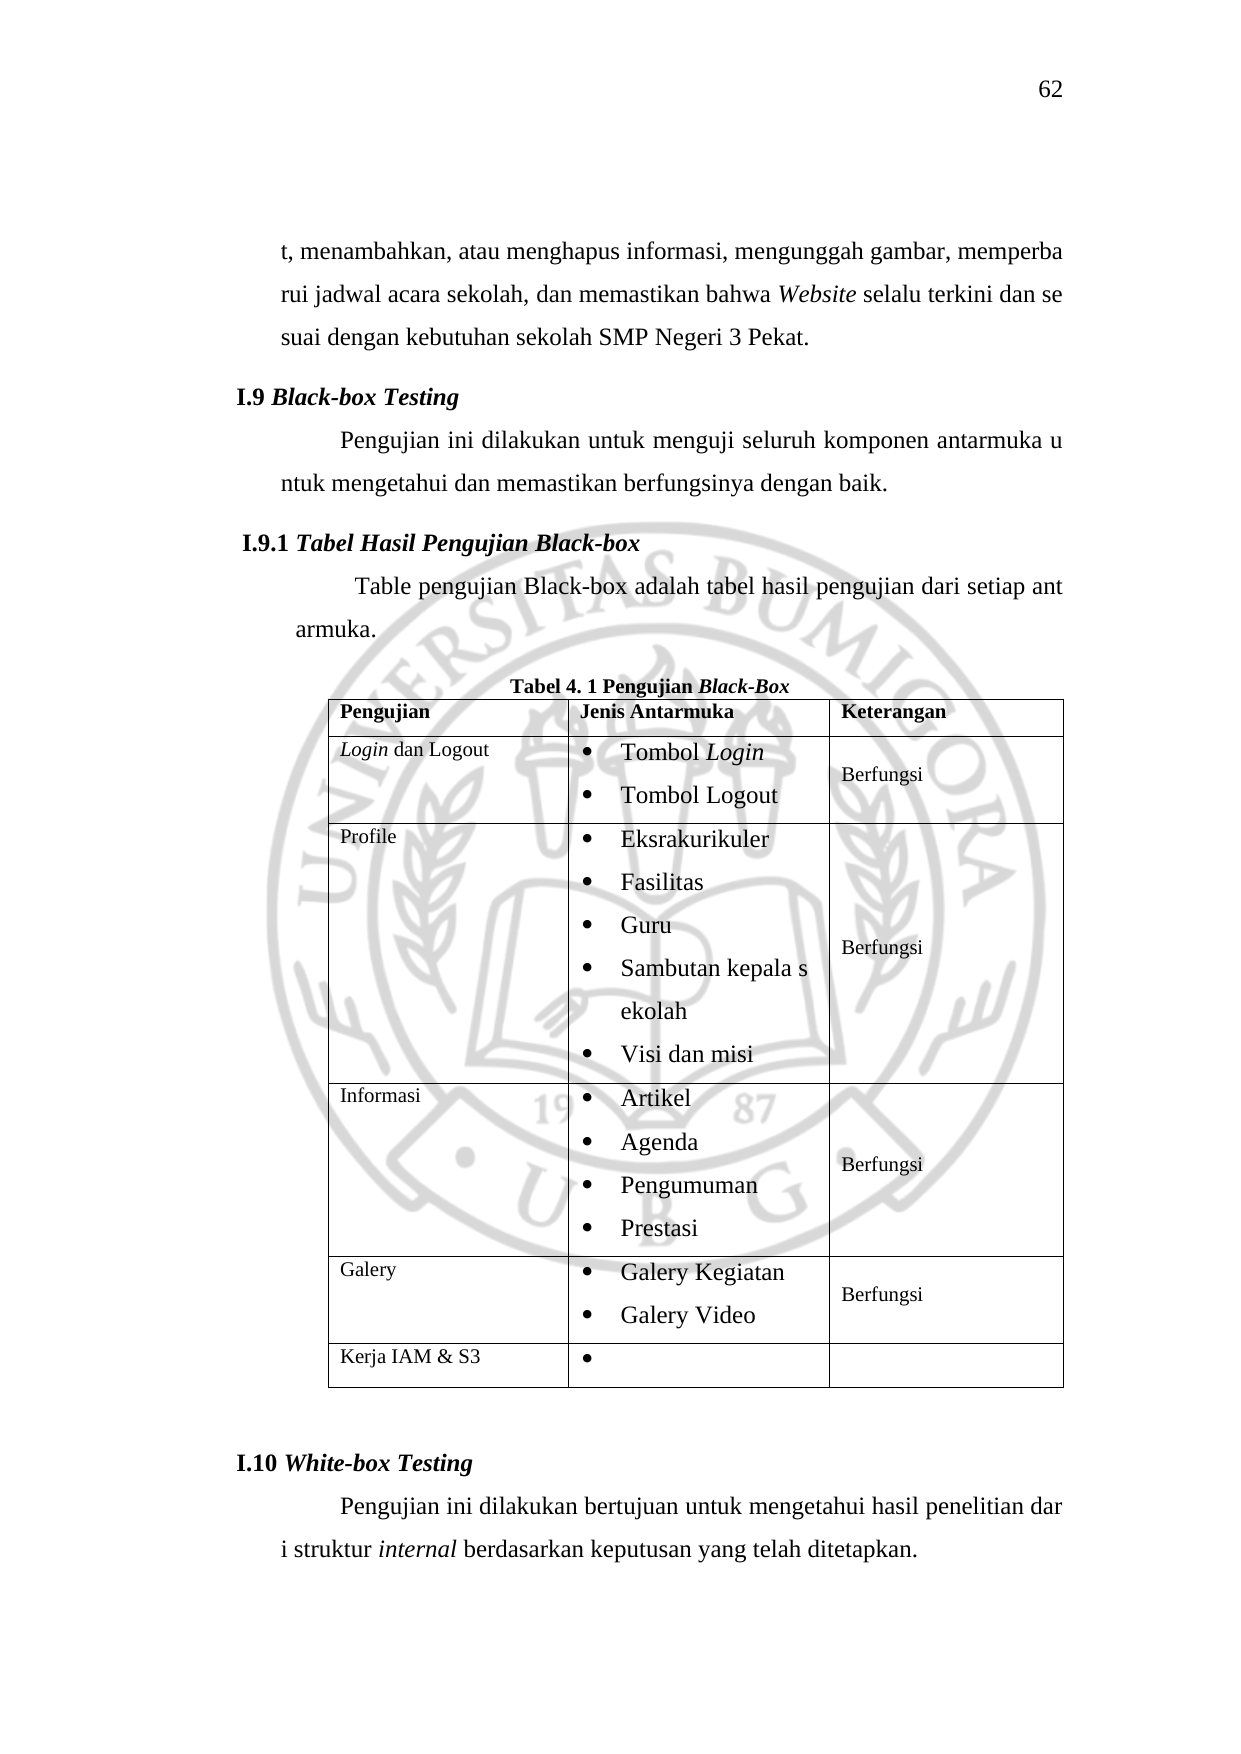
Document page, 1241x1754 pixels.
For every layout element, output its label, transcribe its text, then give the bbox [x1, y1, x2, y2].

table_cell Berfungsi [830, 1257, 1063, 1343]
table_header Pengujian [329, 700, 568, 736]
table_cell Berfungsi [830, 824, 1063, 1082]
table_header Keterangan [830, 700, 1063, 736]
table_cell Kerja IAM & S3 [329, 1344, 568, 1387]
text Pengujian ini dilakukan bertujuan untuk mengetahui hasil penelitian dari struktur internal berdasarkan keputusan yang telah ditetapkan. [281, 1491, 1063, 1563]
subtitle Tabel Hasil Pengujian Black-box [295, 528, 1063, 557]
table_cell Tombol Login Tombol Logout [569, 737, 829, 823]
table_cell Profile [329, 824, 568, 1082]
text Tabel 4. 1 Pengujian Black-Box [236, 674, 1063, 698]
table_cell Berfungsi [830, 737, 1063, 823]
table_cell Eksrakurikuler Fasilitas Guru Sambutan kepala sekolah Visi dan misi [569, 824, 829, 1082]
table_cell Galery Kegiatan Galery Video [569, 1257, 829, 1343]
table_cell Login dan Logout [329, 737, 568, 823]
subtitle White-box Testing [236, 1448, 1063, 1477]
table_cell Artikel Agenda Pengumuman Prestasi [569, 1084, 829, 1256]
text Table pengujian Black-box adalah tabel hasil pengujian dari setiap antarmuka. [295, 571, 1063, 643]
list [281, 236, 1063, 351]
table_cell Galery [329, 1257, 568, 1343]
table_cell [830, 1344, 1063, 1387]
table_cell [569, 1344, 829, 1387]
table_cell Informasi [329, 1084, 568, 1256]
table_header Jenis Antarmuka [569, 700, 829, 736]
table_cell Berfungsi [830, 1084, 1063, 1256]
text Pengujian ini dilakukan untuk menguji seluruh komponen antarmuka untuk mengetahui dan memastikan berfungsinya dengan baik. [281, 425, 1063, 497]
subtitle Black-box Testing [236, 382, 1063, 411]
